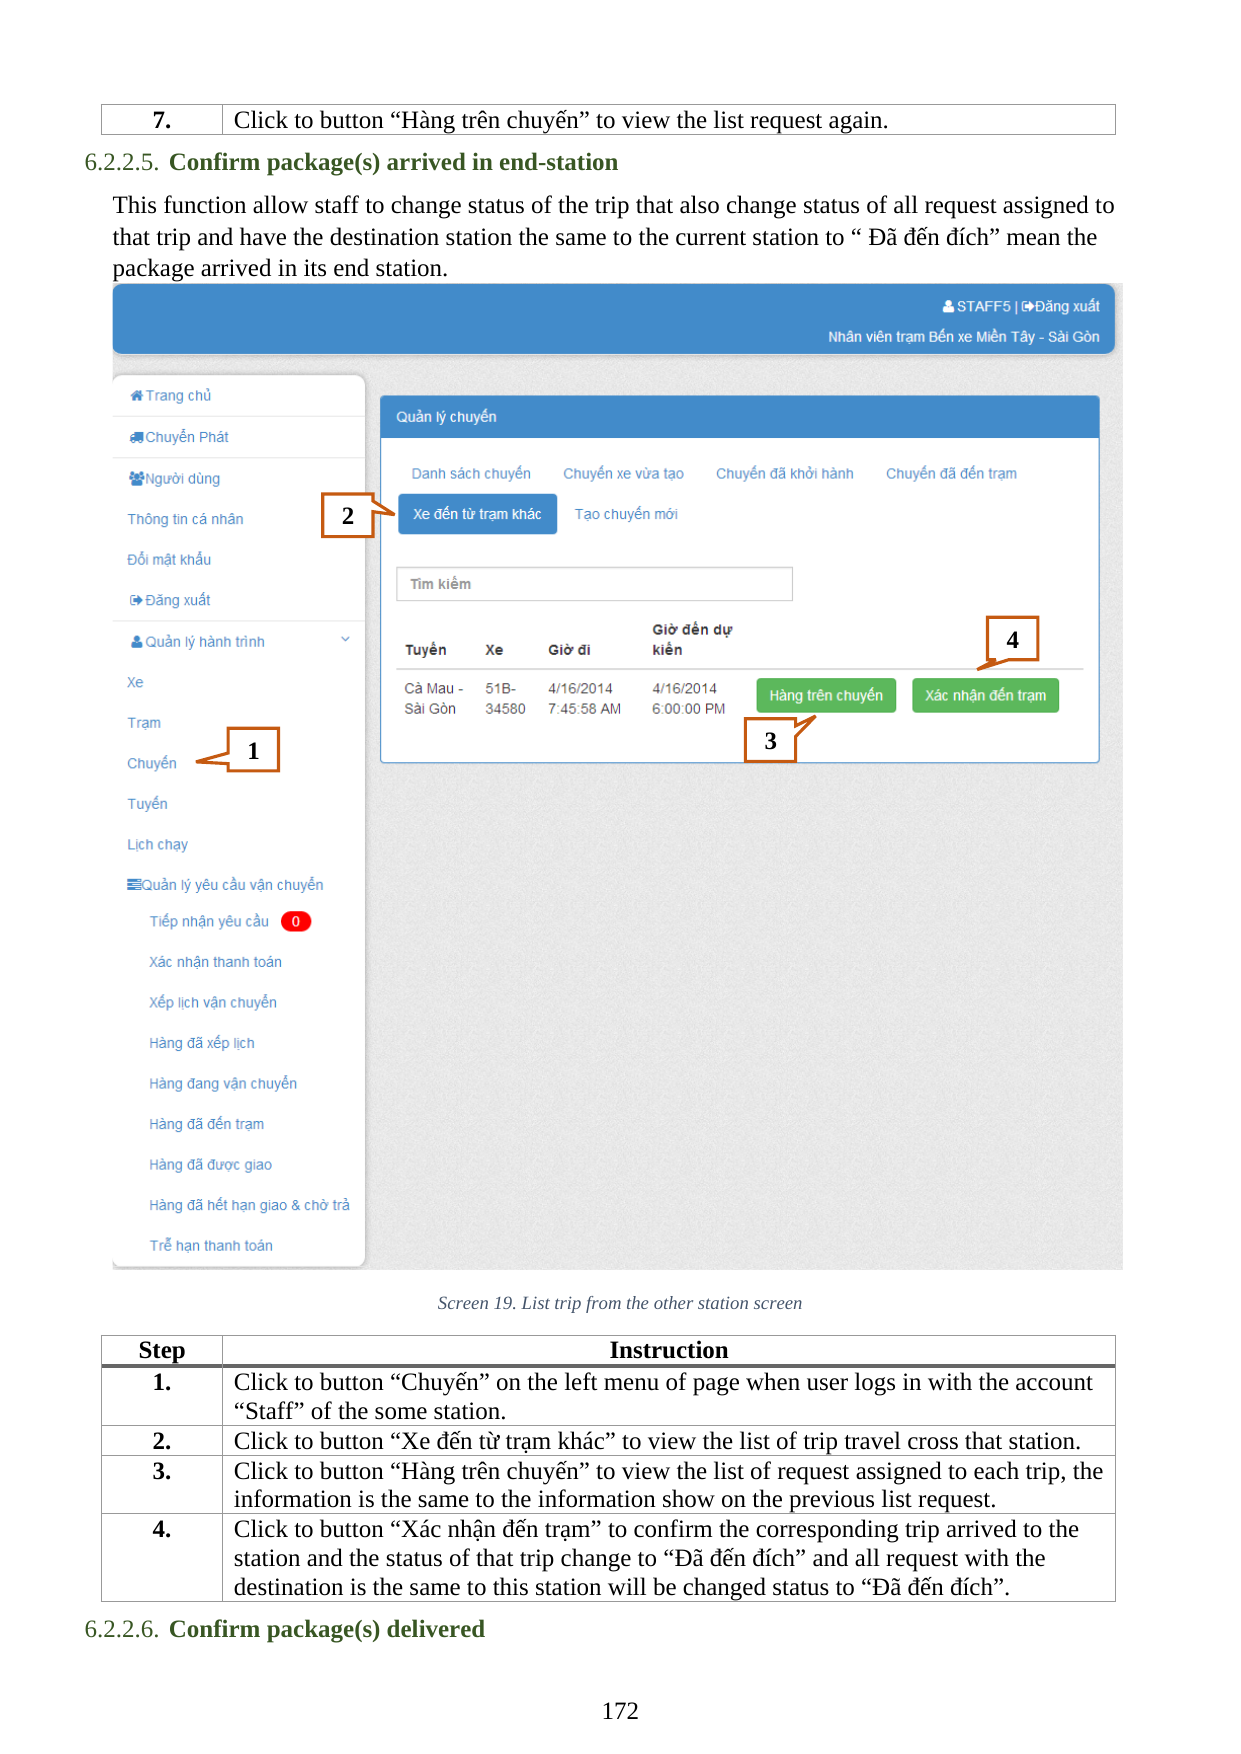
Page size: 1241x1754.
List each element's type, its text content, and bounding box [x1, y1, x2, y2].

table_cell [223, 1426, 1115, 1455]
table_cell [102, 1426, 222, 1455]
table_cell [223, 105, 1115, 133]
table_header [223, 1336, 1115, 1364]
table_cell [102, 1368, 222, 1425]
subtitle Confirm package(s) delivered [159, 1614, 1128, 1643]
text Screen 19. List trip from the other station screen [112, 1292, 1128, 1314]
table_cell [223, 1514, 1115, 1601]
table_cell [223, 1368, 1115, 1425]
subtitle Confirm package(s) arrived in end-station [159, 147, 1128, 176]
text This function allow staff to change status of the trip that also change status of all request assigned to that trip and have the destination station the same to the current station to “ Đã đến đích” mean the package arrived in its end station. [112, 191, 1128, 283]
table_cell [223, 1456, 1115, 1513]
picture [112, 283, 1128, 1274]
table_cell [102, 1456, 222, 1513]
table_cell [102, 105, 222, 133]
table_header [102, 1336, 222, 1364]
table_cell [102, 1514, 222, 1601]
